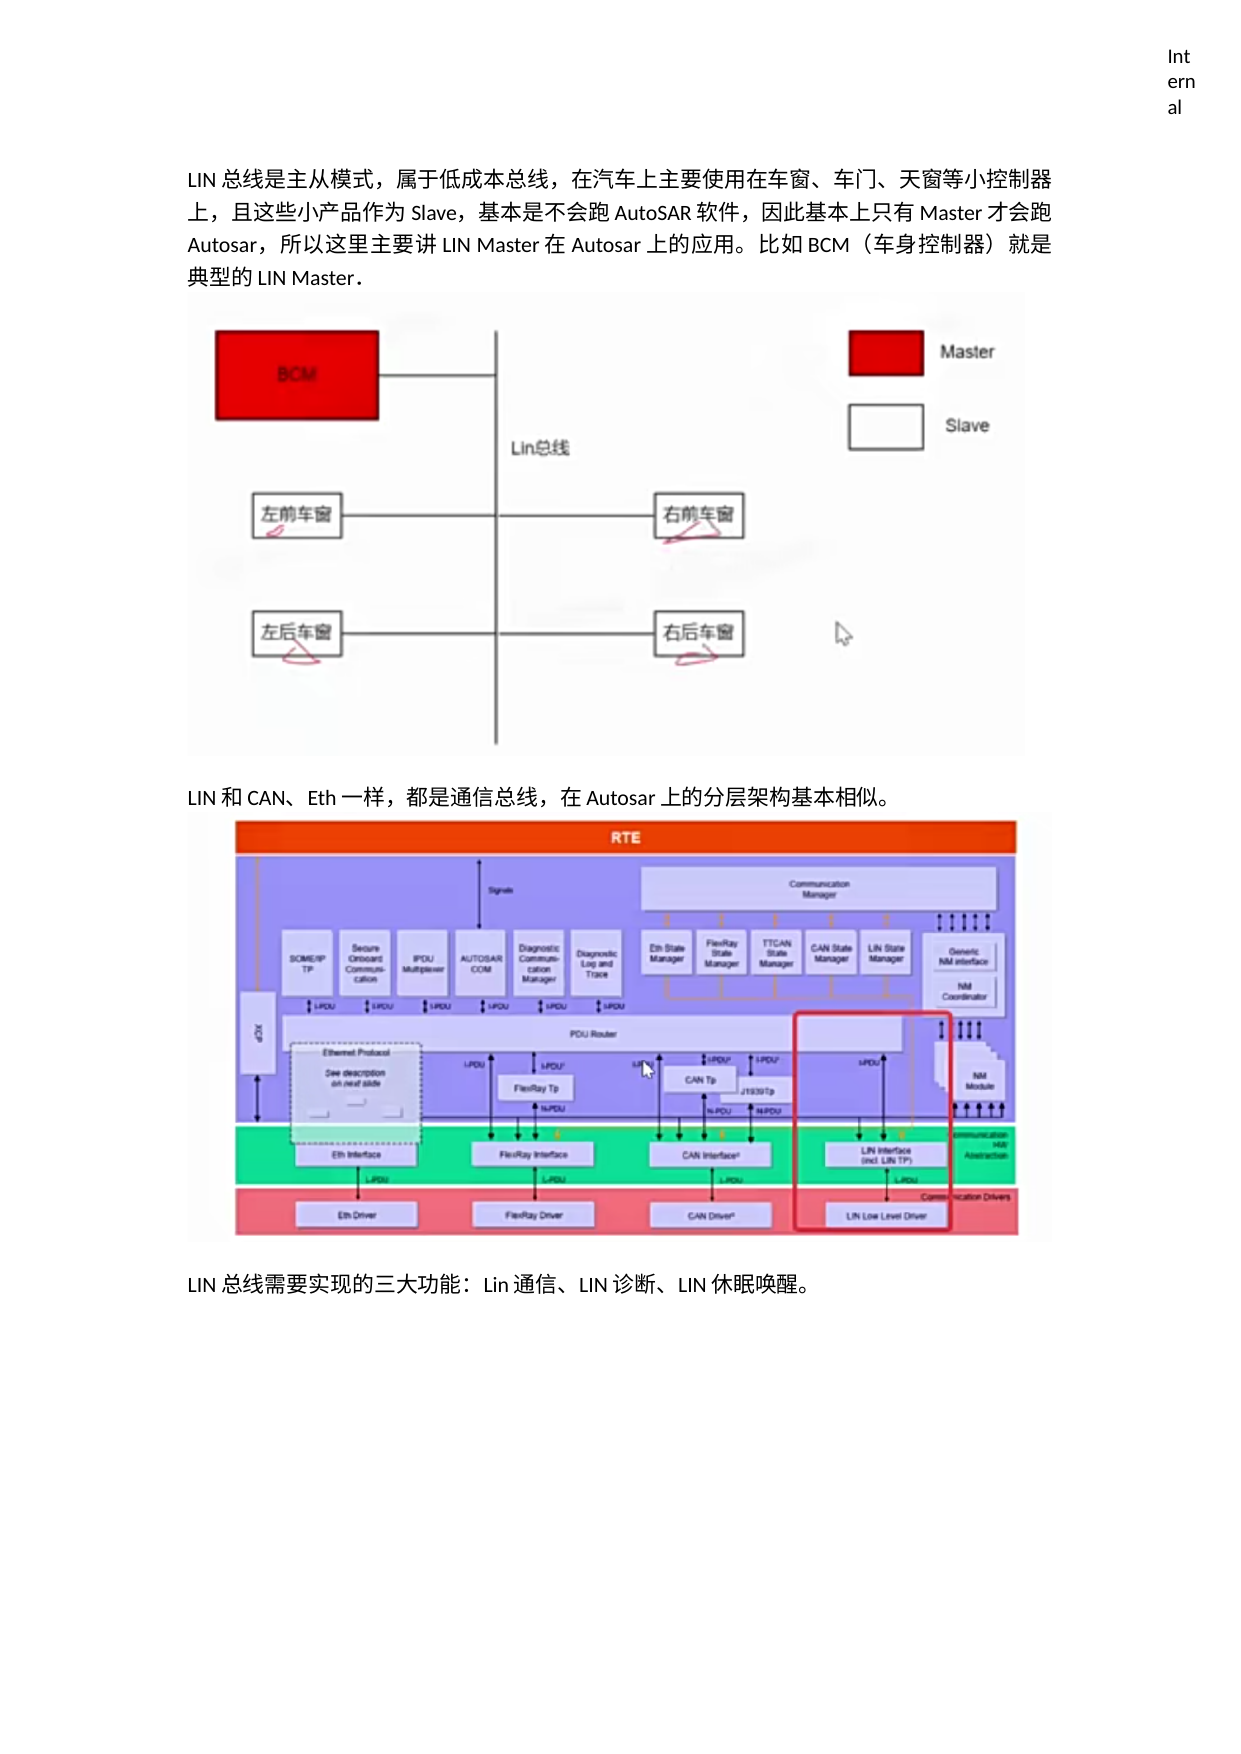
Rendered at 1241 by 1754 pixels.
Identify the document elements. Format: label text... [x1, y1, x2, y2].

text LIN总线需要实现的三大功能：Lin通信、LIN诊断、LIN休眠唤醒。 [187, 1267, 1053, 1299]
text LIN和CAN、Eth一样，都是通信总线，在Autosar上的分层架构基本相似。 [187, 779, 1053, 812]
picture [187, 812, 1052, 1242]
picture [187, 292, 1025, 756]
text LIN总线是主从模式，属于低成本总线，在汽车上主要使用在车窗、车门、天窗等小控制器上，且这些小产品作为Slave，基本是不会跑AutoSAR软件，因此基本上只有Master才会跑Autosar，所以这里主要讲LIN Master在Autosar上的应用。比如BCM（车身控制器）就是典型的LIN Master． [187, 162, 1053, 292]
